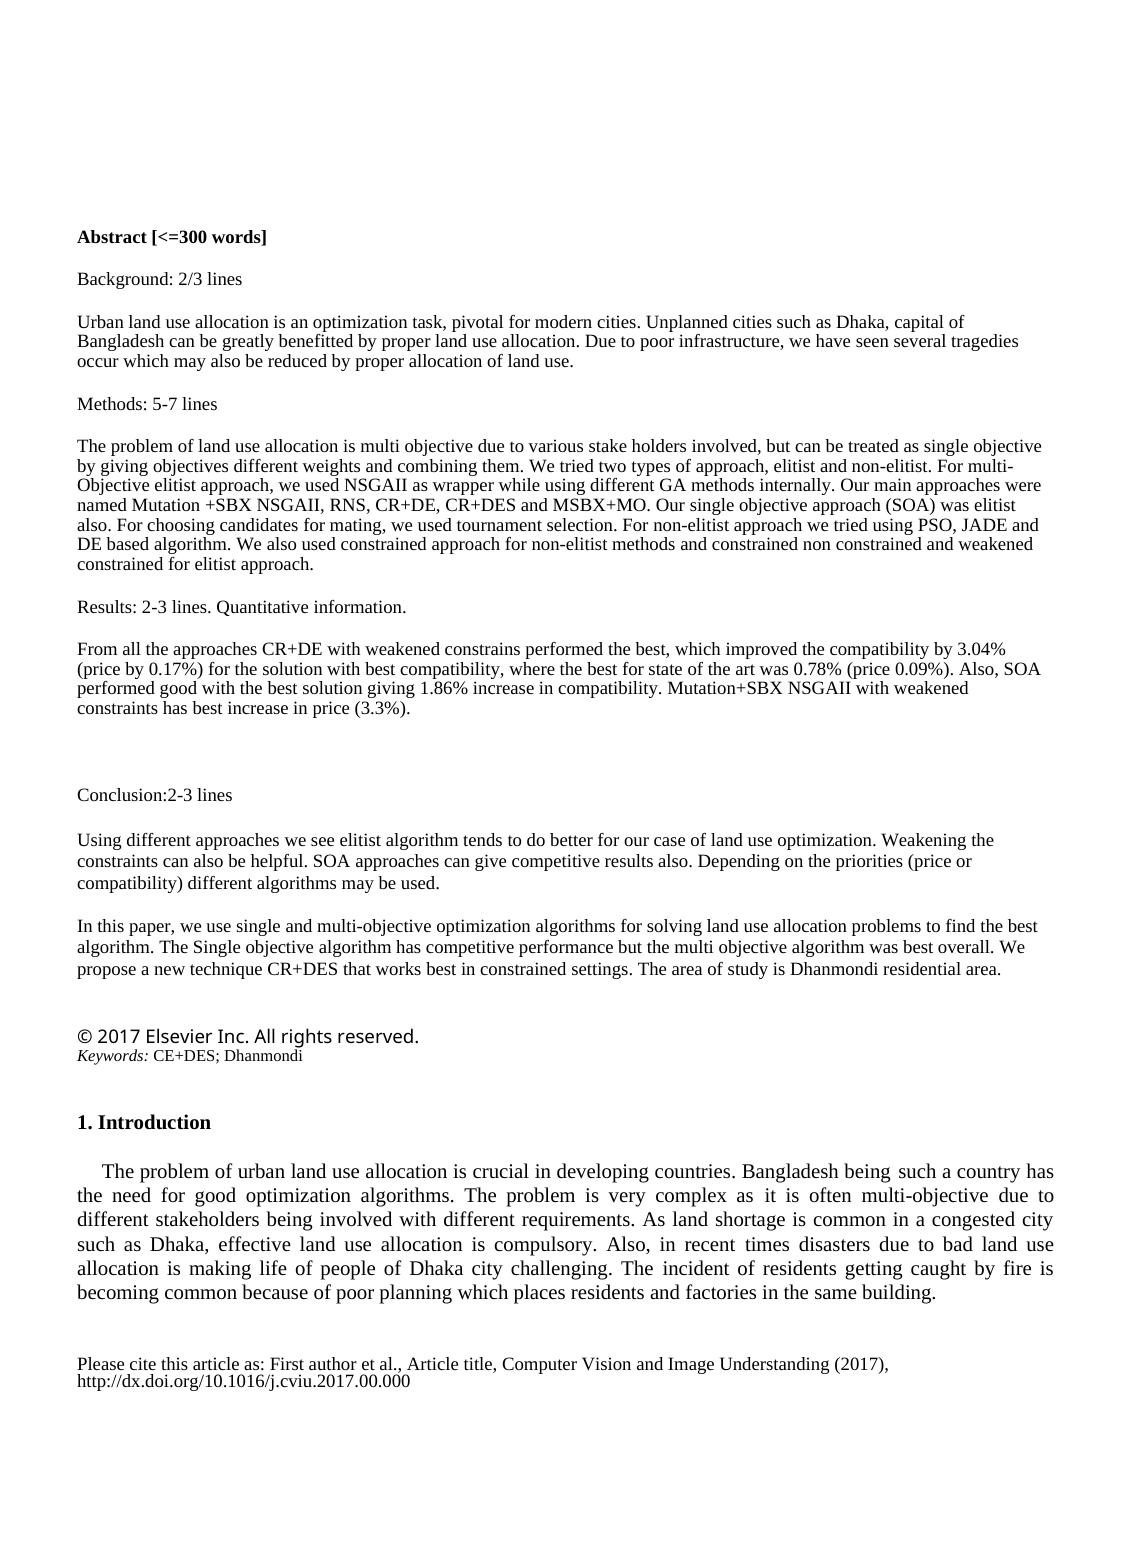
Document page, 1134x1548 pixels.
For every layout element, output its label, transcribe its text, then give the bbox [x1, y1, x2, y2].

text Urban land use allocation is an optimization task, pivotal for modern cities. Unplanned cities such as Dhaka, capital of Bangladesh can be greatly benefitted by proper land use allocation. Due to poor infrastructure, we have seen several tragedies occur which may also be reduced by proper allocation of land use. [77, 312, 1051, 371]
text The problem of urban land use allocation is crucial in developing countries. Bangladesh being such a country has the need for good optimization algorithms. The problem is very complex as it is often multi-objective due to different stakeholders being involved with different requirements. As land shortage is common in a congested city such as Dhaka, effective land use allocation is compulsory. Also, in recent times disasters due to bad land use allocation is making life of people of Dhaka city challenging. The incident of residents getting caught by fire is becoming common because of poor planning which places residents and factories in the same building. [77, 1159, 1054, 1304]
text Keywords: CE+DES; Dhanmondi [77, 1048, 1051, 1085]
text Background: 2/3 lines [77, 270, 1051, 289]
text 1. Introduction [77, 1110, 1051, 1134]
text © 2017 Elsevier Inc. All rights reserved. [77, 1023, 1051, 1048]
text In this paper, we use single and multi-objective optimization algorithms for solving land use allocation problems to find the best algorithm. The Single objective algorithm has competitive performance but the multi objective algorithm was best overall. We propose a new technique CR+DES that works best in constrained settings. The area of study is Dhanmondi residential area. [77, 915, 1051, 979]
text The problem of land use allocation is multi objective due to various stake holders involved, but can be treated as single objective by giving objectives different weights and combining them. We tried two types of approach, elitist and non-elitist. For multi-Objective elitist approach, we used NSGAII as wrapper while using different GA methods internally. Our main approaches were named Mutation +SBX NSGAII, RNS, CR+DE, CR+DES and MSBX+MO. Our single objective approach (SOA) was elitist also. For choosing candidates for mating, we used tournament selection. For non-elitist approach we tried using PSO, JADE and DE based algorithm. We also used constrained approach for non-elitist methods and constrained non constrained and weakened constrained for elitist approach. [77, 437, 1051, 574]
text Results: 2-3 lines. Quantitative information. [77, 597, 1051, 617]
text From all the approaches CR+DE with weakened constrains performed the best, which improved the compatibility by 3.04% (price by 0.17%) for the solution with best compatibility, where the best for state of the art was 0.78% (price 0.09%). Also, SOA performed good with the best solution giving 1.86% increase in compatibility. Mutation+SBX NSGAII with weakened constraints has best increase in price (3.3%). [77, 640, 1051, 718]
text Methods: 5-7 lines [77, 394, 1051, 414]
text Using different approaches we see elitist algorithm tends to do better for our case of land use optimization. Weakening the constraints can also be helpful. SOA approaches can give competitive results also. Depending on the priorities (price or compatibility) different algorithms may be used. [77, 828, 1051, 893]
text Conclusion:2-3 lines [77, 786, 1051, 806]
text Abstract [<=300 words] [77, 227, 1051, 247]
